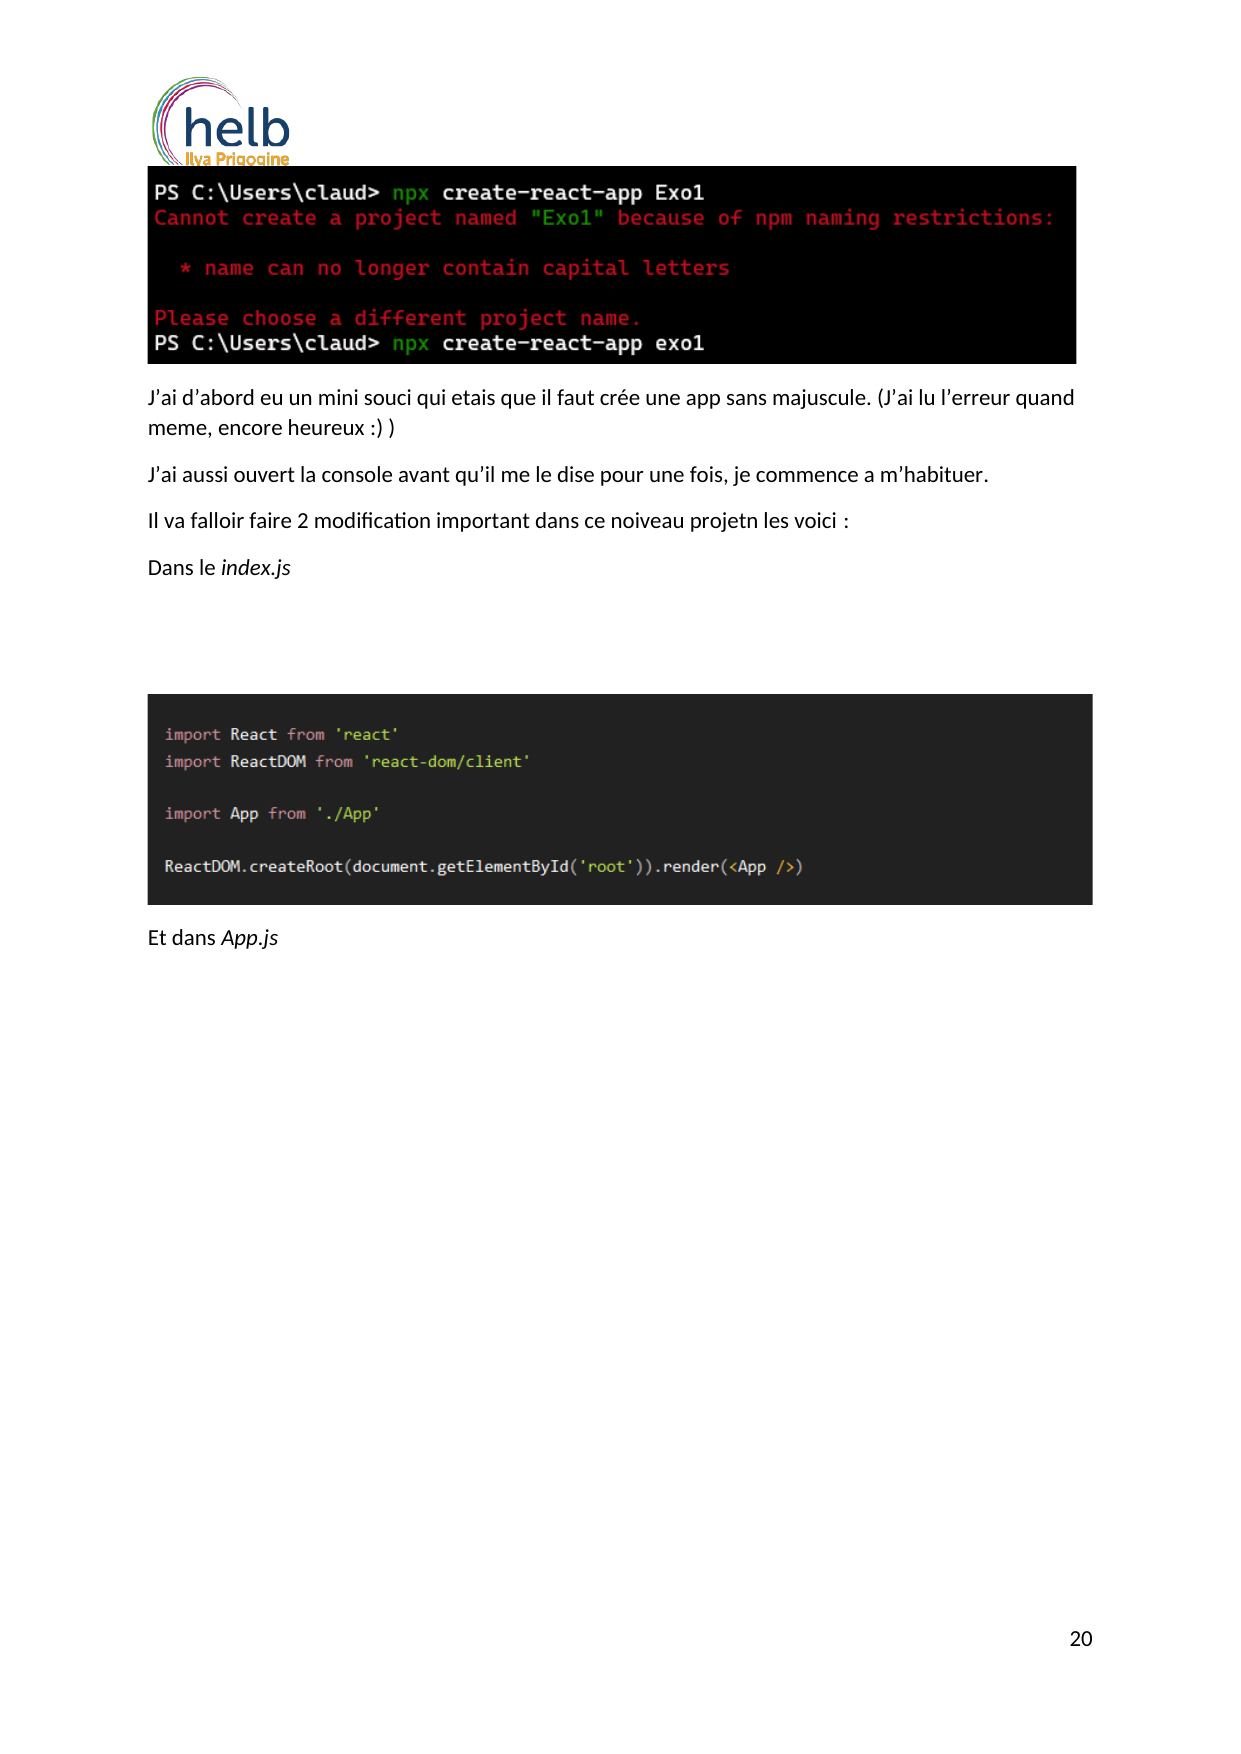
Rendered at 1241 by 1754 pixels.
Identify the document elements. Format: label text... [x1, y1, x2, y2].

text Il va falloir faire 2 modification important dans ce noiveau projetn les voici : [148, 507, 1092, 535]
text J’ai d’abord eu un mini souci qui etais que il faut crée une app sans majuscule. (J’ai lu l’erreur quand meme, encore heureux :) ) [148, 383, 1092, 441]
text Dans le index.js [148, 553, 1092, 582]
picture [147, 694, 1093, 905]
picture [147, 73, 1077, 364]
text J’ai aussi ouvert la console avant qu’il me le dise pour une fois, je commence a m’habituer. [148, 460, 1092, 488]
text Et dans App.js [148, 923, 1092, 951]
